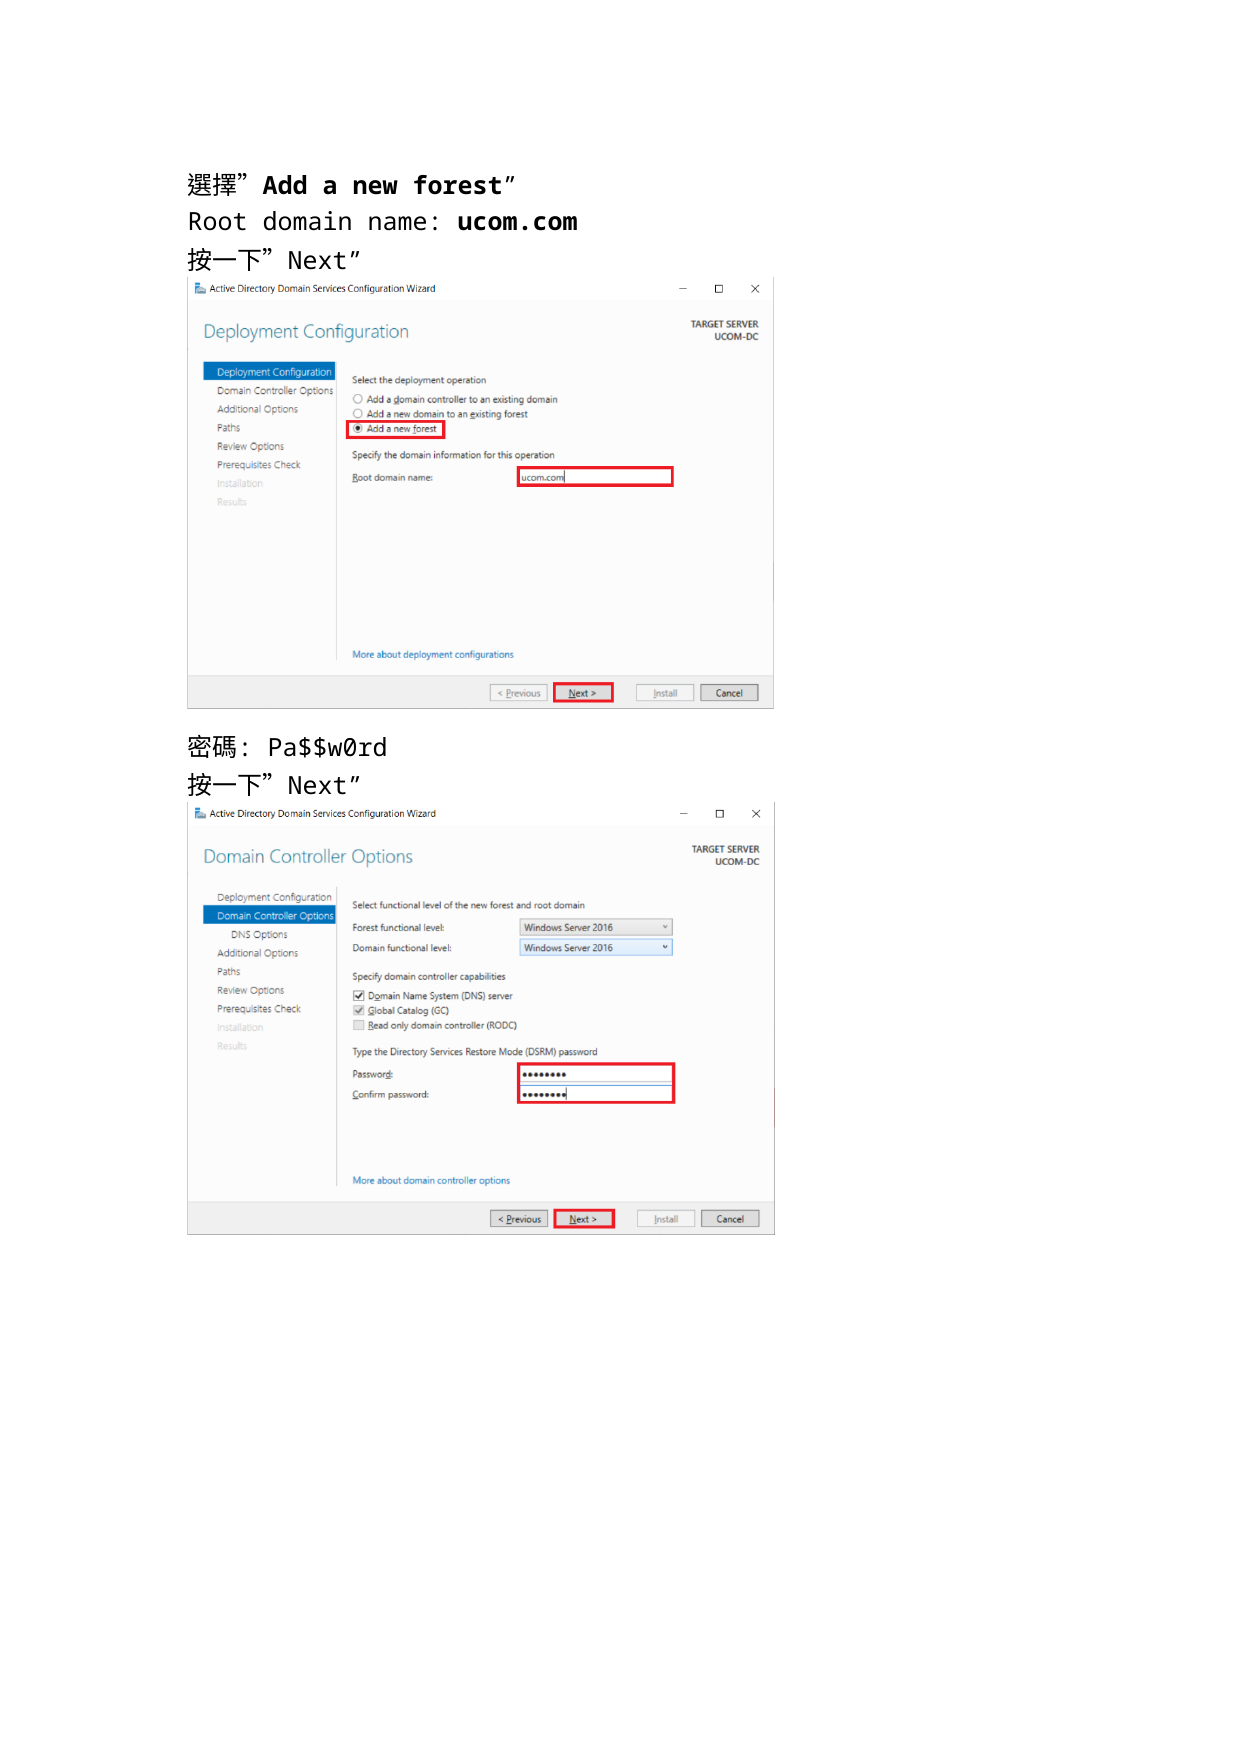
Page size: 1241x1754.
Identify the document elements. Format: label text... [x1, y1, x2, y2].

text 選擇”Add a new forest” [187, 164, 1053, 202]
picture [187, 277, 774, 709]
text 密碼: Pa$$w0rd [187, 727, 1053, 764]
picture [187, 802, 775, 1235]
text 按一下”Next” [187, 239, 1053, 277]
text 按一下”Next” [187, 764, 1053, 802]
text Root domain name: ucom.com [187, 202, 1053, 239]
